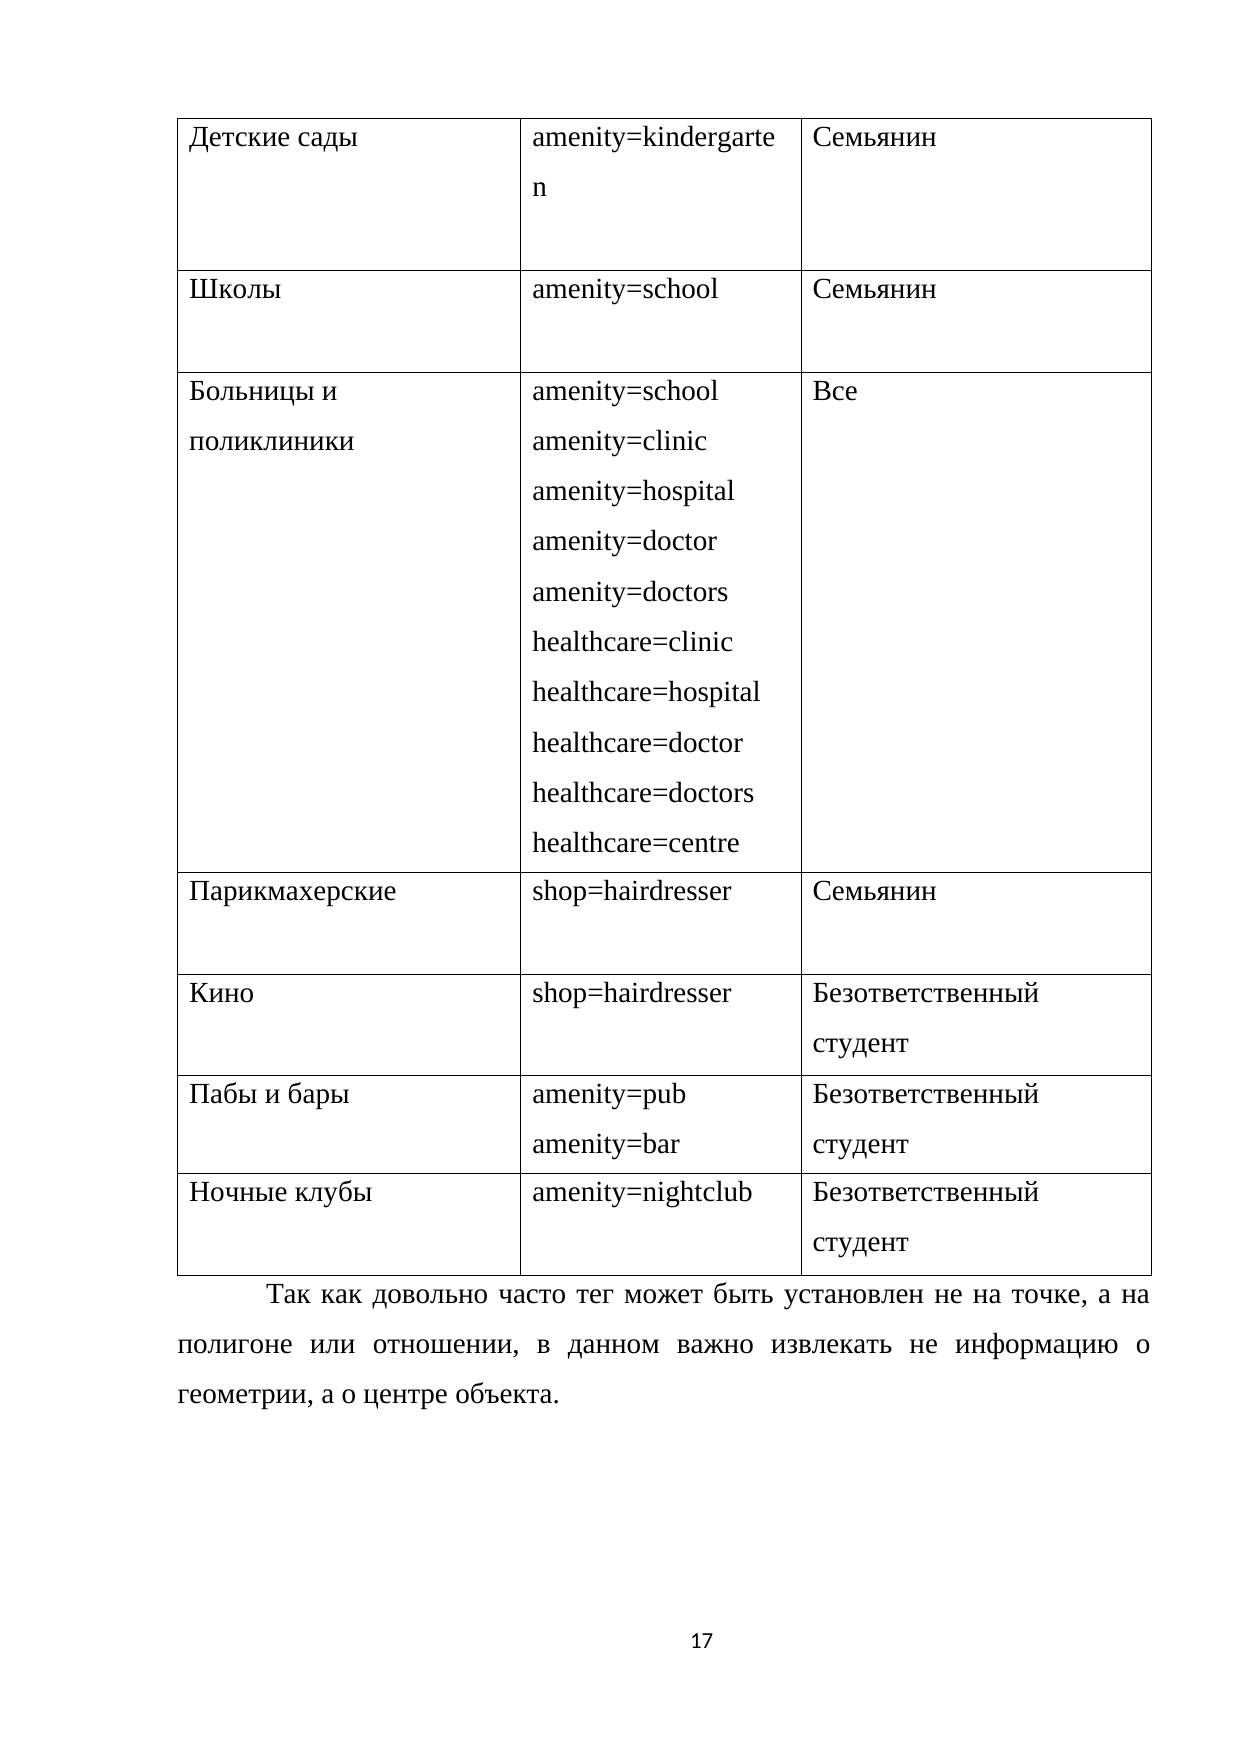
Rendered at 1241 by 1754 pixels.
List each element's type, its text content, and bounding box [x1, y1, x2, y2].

table_cell amenity=school amenity=clinic amenity=hospital amenity=doctor amenity=doctors healthcare=clinic healthcare=hospital healthcare=doctor healthcare=doctors healthcare=centre [521, 373, 801, 872]
table_cell shop=hairdresser [521, 975, 801, 1075]
table_cell Пабы и бары [178, 1076, 520, 1173]
table_cell amenity=pub amenity=bar [521, 1076, 801, 1173]
table_cell shop=hairdresser [521, 873, 801, 974]
table_cell amenity=kindergarten [521, 119, 801, 270]
table_cell Семьянин [802, 119, 1151, 270]
table_cell Парикмахерские [178, 873, 520, 974]
table_cell Все [802, 373, 1151, 872]
text Так как довольно часто тег может быть установлен не на точке, а на полигоне или отношении, в данном важно извлекать не информацию о геометрии, а о центре объекта. [177, 1276, 1152, 1410]
table_cell amenity=nightclub [521, 1174, 801, 1275]
table_cell Семьянин [802, 873, 1151, 974]
table_cell Школы [178, 271, 520, 372]
table_cell Кино [178, 975, 520, 1075]
table_cell Семьянин [802, 271, 1151, 372]
table_cell Ночные клубы [178, 1174, 520, 1275]
table_cell Безответственный студент [802, 1076, 1151, 1173]
table_cell Больницы и поликлиники [178, 373, 520, 872]
table_cell amenity=school [521, 271, 801, 372]
table_cell Безответственный студент [802, 1174, 1151, 1275]
table_cell Детские сады [178, 119, 520, 270]
table_cell Безответственный студент [802, 975, 1151, 1075]
